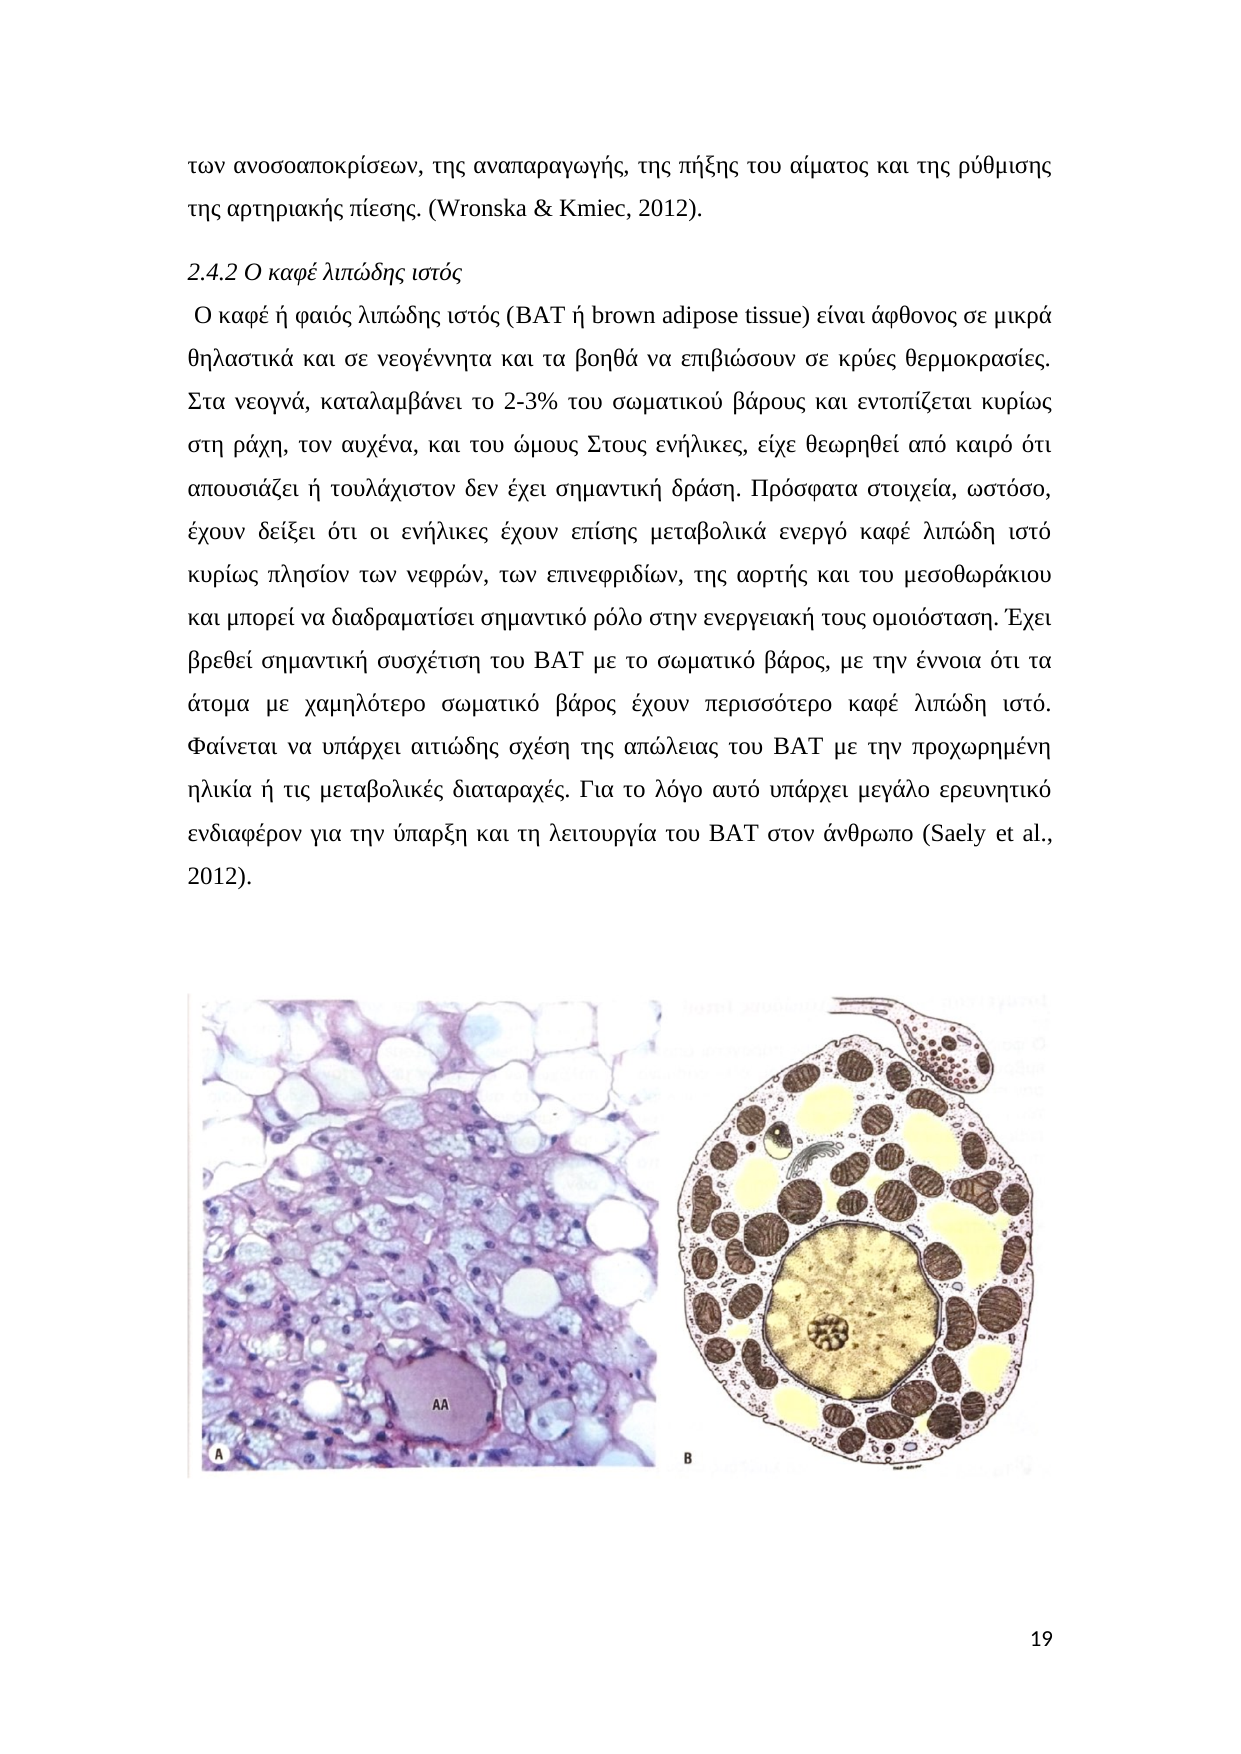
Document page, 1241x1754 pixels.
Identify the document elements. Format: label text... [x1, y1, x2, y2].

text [187, 150, 1053, 222]
subtitle 2.4.2 Ο καφέ λιπώδης ιστός [187, 257, 1053, 286]
text Ο καφέ ή φαιός λιπώδης ιστός (BAT ή brown adipose tissue) είναι άφθονος σε μικρά θηλαστικά και σε νεογέννητα και τα βοηθά να επιβιώσουν σε κρύες θερμοκρασίες. Στα νεογνά, καταλαμβάνει το 2-3% του σωματικού βάρους και εντοπίζεται κυρίως στη ράχη, τον αυχένα, και του ώμους Στους ενήλικες, είχε θεωρηθεί από καιρό ότι απουσιάζει ή τουλάχιστον δεν έχει σημαντική δράση. Πρόσφατα στοιχεία, ωστόσο, έχουν δείξει ότι οι ενήλικες έχουν επίσης μεταβολικά ενεργό καφέ λιπώδη ιστό κυρίως πλησίον των νεφρών, των επινεφριδίων, της αορτής και του μεσοθωράκιου και μπορεί να διαδραματίσει σημαντικό ρόλο στην ενεργειακή τους ομοιόσταση. Έχει βρεθεί σημαντική συσχέτιση του ΒΑΤ με το σωματικό βάρος, με την έννοια ότι τα άτομα με χαμηλότερο σωματικό βάρος έχουν περισσότερο καφέ λιπώδη ιστό. Φαίνεται να υπάρχει αιτιώδης σχέση της απώλειας του ΒΑΤ με την προχωρημένη ηλικία ή τις μεταβολικές διαταραχές. Για το λόγο αυτό υπάρχει μεγάλο ερευνητικό ενδιαφέρον για την ύπαρξη και τη λειτουργία του ΒΑΤ στον άνθρωπο (Saely et al., 2012). [187, 300, 1053, 889]
picture [187, 988, 1051, 1487]
